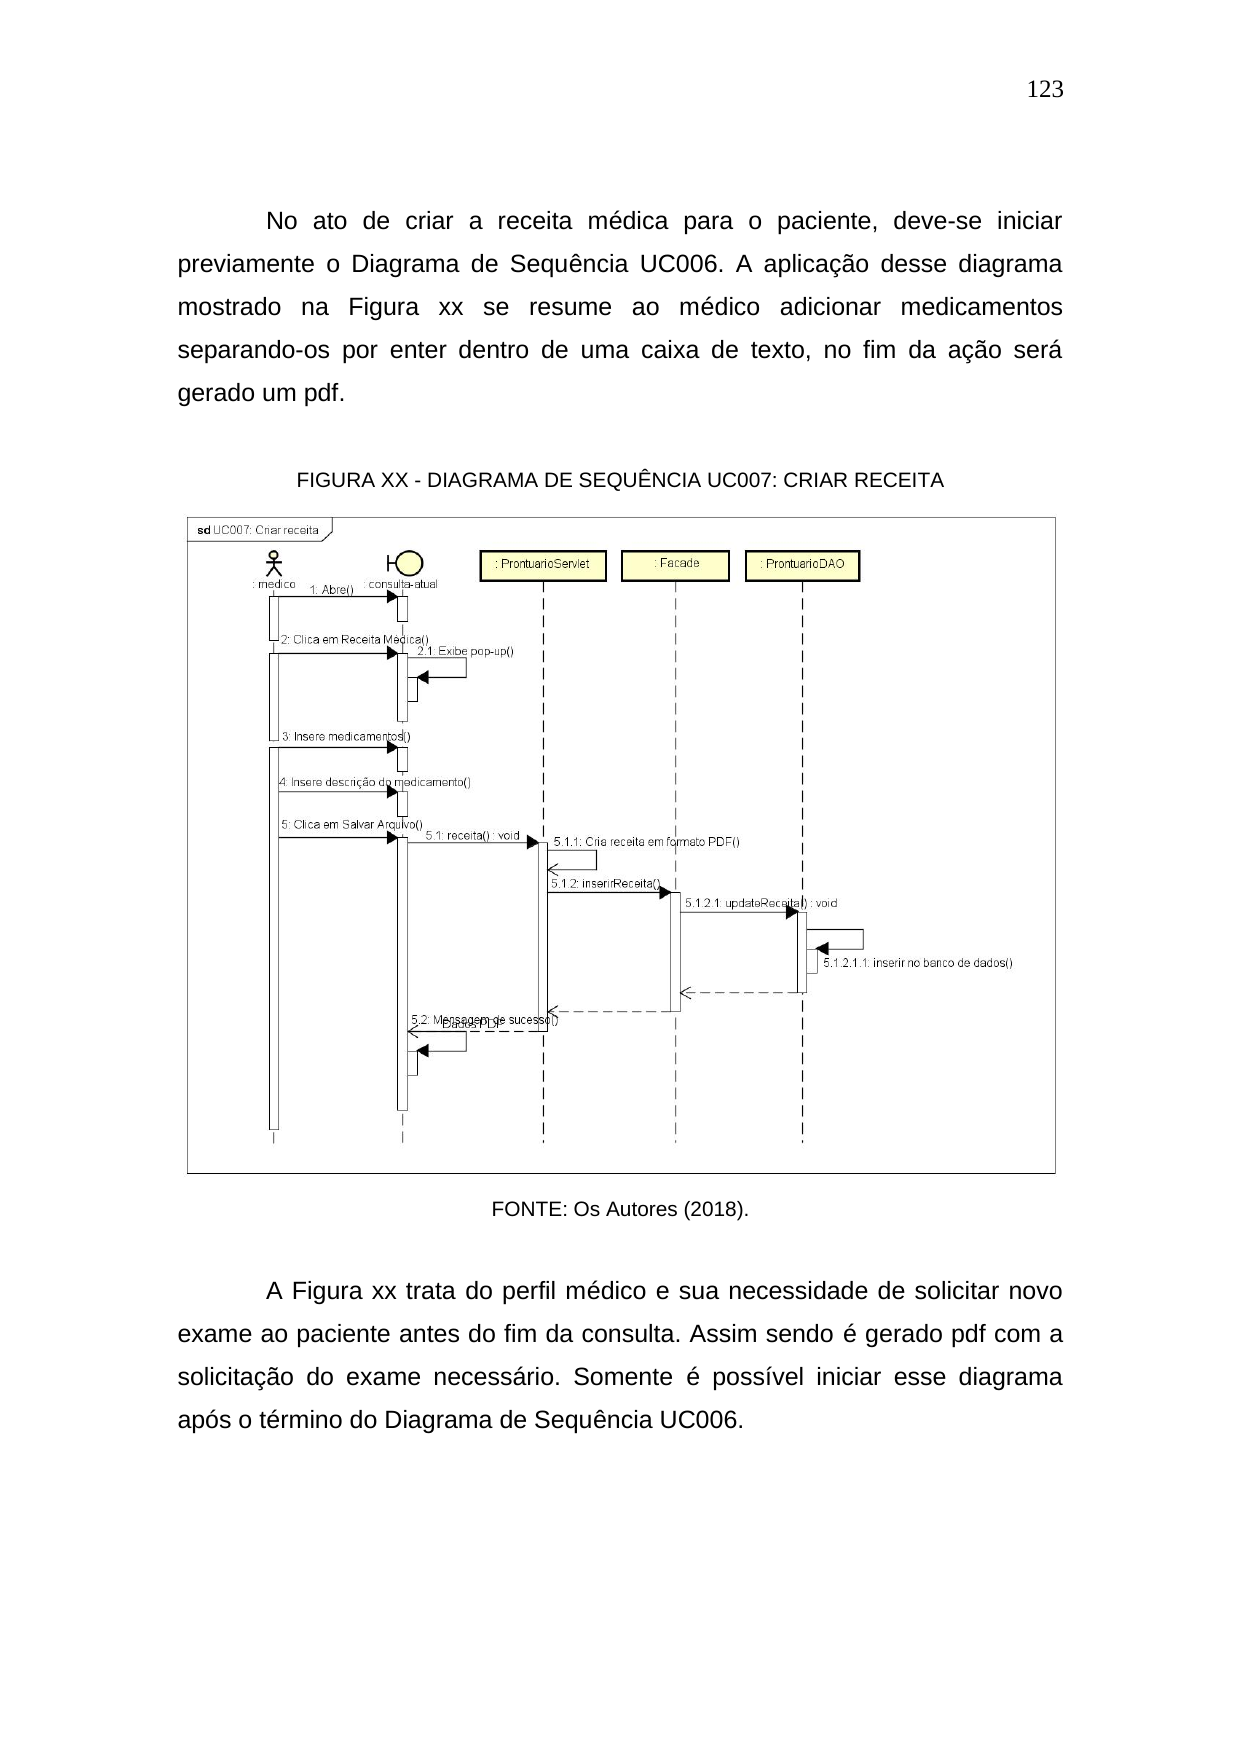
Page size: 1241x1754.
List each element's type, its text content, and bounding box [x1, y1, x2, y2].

text A Figura xx trata do perfil médico e sua necessidade de solicitar novo exame ao paciente antes do fim da consulta. Assim sendo é gerado pdf com a solicitação do exame necessário. Somente é possível iniciar esse diagrama após o término do Diagrama de Sequência UC006. [177, 1276, 1064, 1434]
text FONTE: Os Autores (2018). [177, 1197, 1064, 1221]
picture [177, 507, 1064, 1183]
text No ato de criar a receita médica para o paciente, deve-se iniciar previamente o Diagrama de Sequência UC006. A aplicação desse diagrama mostrado na Figura xx se resume ao médico adicionar medicamentos separando-os por enter dentro de uma caixa de texto, no fim da ação será gerado um pdf. [177, 206, 1064, 407]
text FIGURA XX - DIAGRAMA DE SEQUÊNCIA UC007: CRIAR RECEITA [177, 464, 1064, 493]
